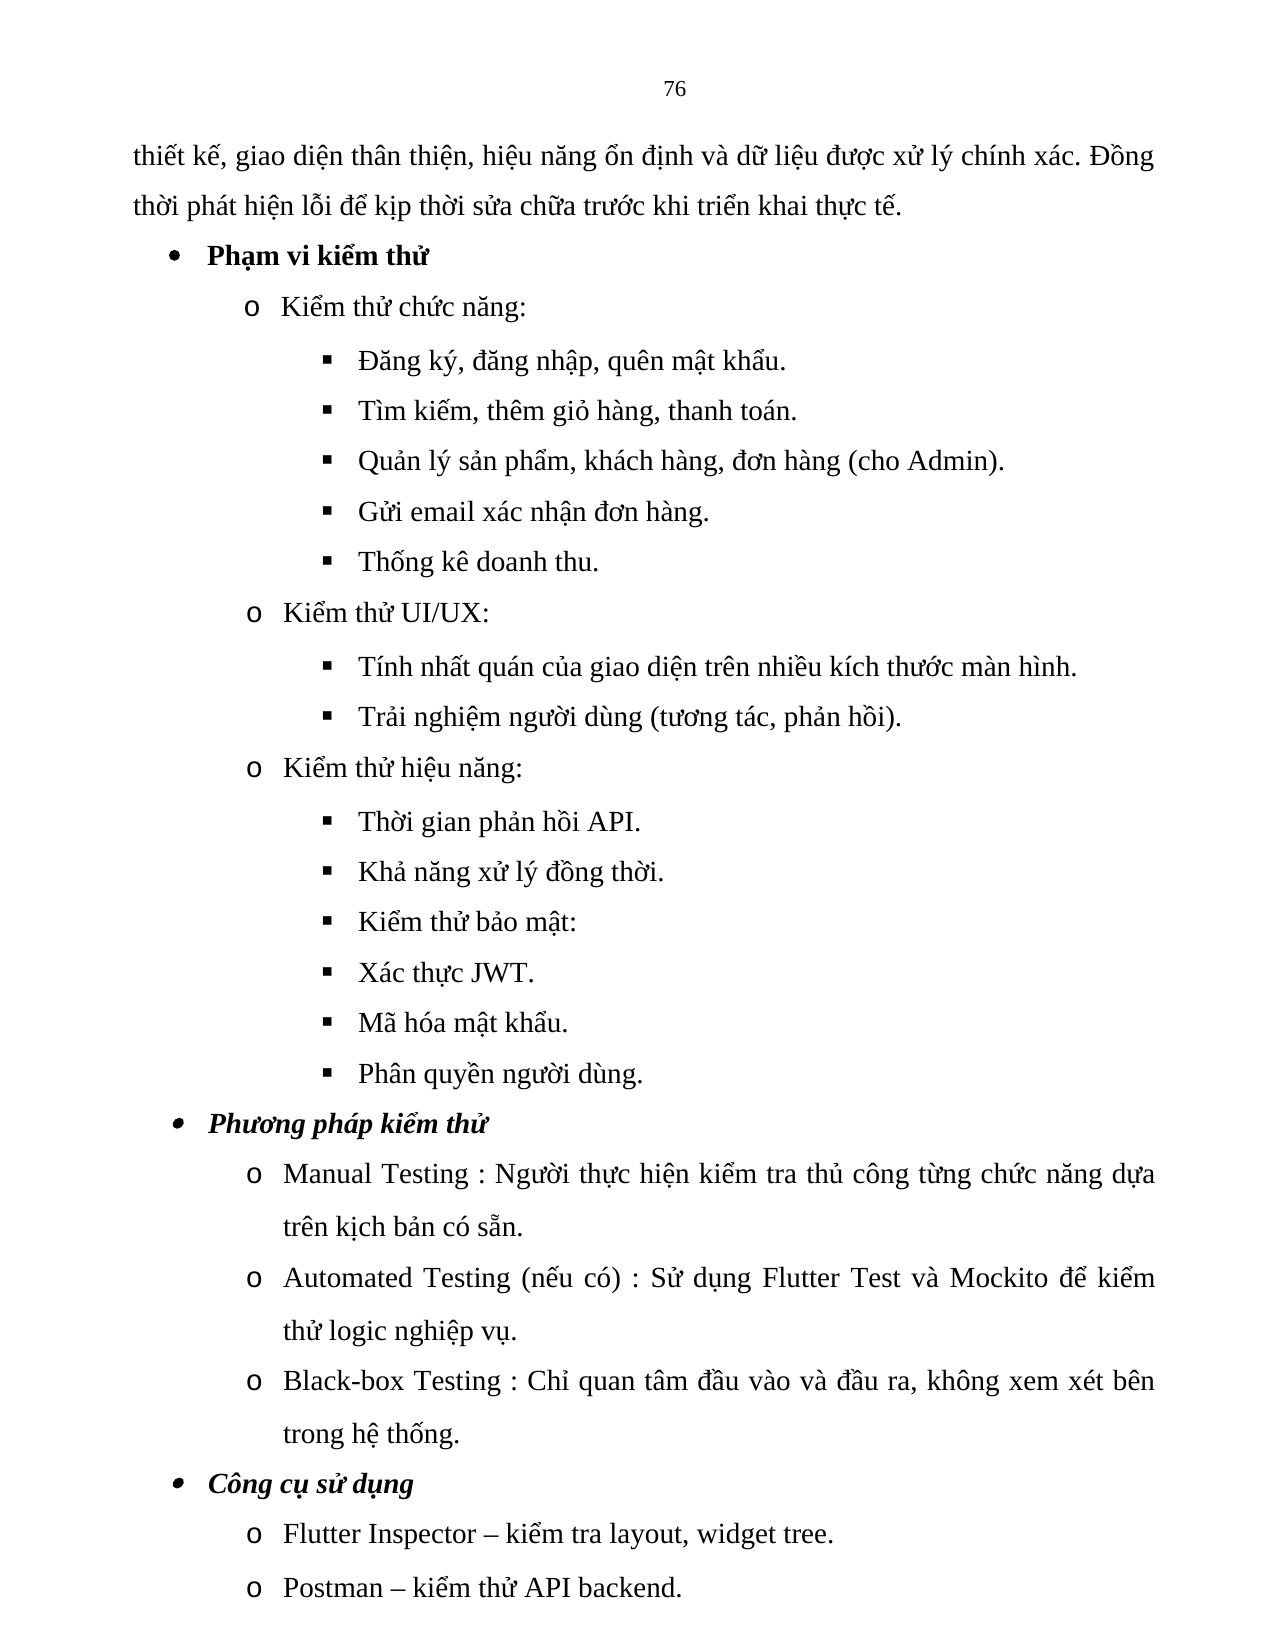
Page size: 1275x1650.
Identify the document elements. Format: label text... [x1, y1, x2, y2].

list Thống kê doanh thu. [320, 544, 1157, 578]
list Kiểm thử UI/UX: [245, 595, 1157, 631]
list Kiểm thử hiệu năng: [245, 750, 1157, 786]
list Trải nghiệm người dùng (tương tác, phản hồi). [320, 699, 1157, 733]
list Thời gian phản hồi API. [320, 804, 1157, 837]
list Kiểm thử bảo mật: [320, 904, 1157, 938]
list Phân quyền người dùng. [320, 1056, 1157, 1089]
list Đăng ký, đăng nhập, quên mật khẩu. [320, 343, 1157, 376]
list Phương pháp kiểm thử [170, 1106, 1157, 1140]
list Flutter Inspector – kiểm tra layout, widget tree. [245, 1516, 1157, 1552]
list Xác thực JWT. [320, 955, 1157, 989]
list Black-box Testing : Chỉ quan tâm đầu vào và đầu ra, không xem xét bên trong hệ thống. [245, 1363, 1157, 1449]
list Khả năng xử lý đồng thời. [320, 854, 1157, 888]
list Quản lý sản phẩm, khách hàng, đơn hàng (cho Admin). [320, 443, 1157, 477]
list Tính nhất quán của giao diện trên nhiều kích thước màn hình. [320, 649, 1157, 682]
list Gửi email xác nhận đơn hàng. [320, 494, 1157, 528]
list Công cụ sử dụng [170, 1466, 1157, 1500]
list Phạm vi kiểm thử [169, 238, 1157, 272]
list Kiểm thử chức năng: [243, 289, 1157, 325]
list Tìm kiếm, thêm giỏ hàng, thanh toán. [320, 393, 1157, 427]
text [133, 138, 1157, 221]
list Postman – kiểm thử API backend. [245, 1571, 1157, 1607]
list Manual Testing : Người thực hiện kiểm tra thủ công từng chức năng dựa trên kịch bản có sẵn. [245, 1157, 1157, 1243]
list Automated Testing (nếu có) : Sử dụng Flutter Test và Mockito để kiểm thử logic nghiệp vụ. [245, 1260, 1157, 1346]
list Mã hóa mật khẩu. [320, 1005, 1157, 1039]
